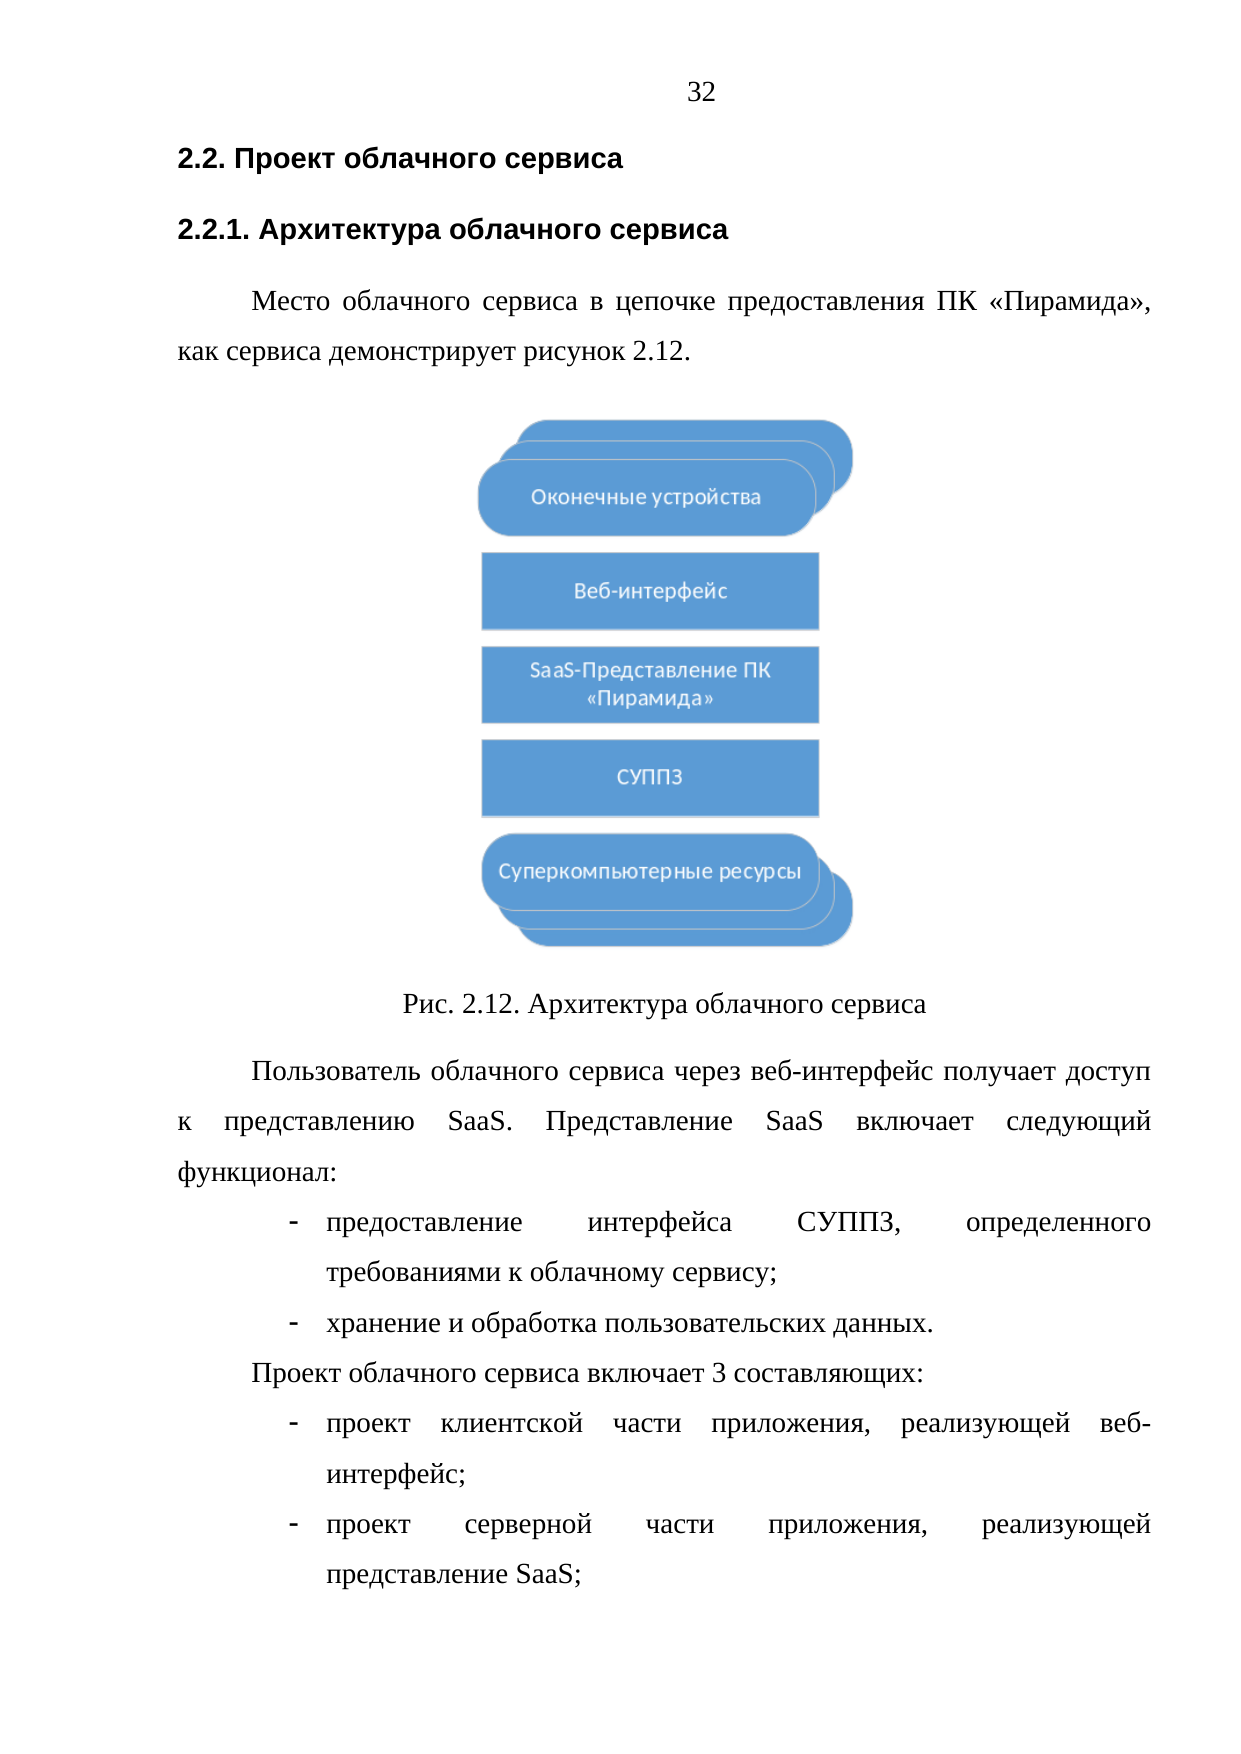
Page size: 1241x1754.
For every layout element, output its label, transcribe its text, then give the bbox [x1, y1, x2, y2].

list предоставление интерфейса СУППЗ, определенного требованиями к облачному сервису; [288, 1204, 1152, 1288]
subtitle 2.2. Проект облачного сервиса [177, 141, 1152, 174]
list проект серверной части приложения, реализующей представление SaaS; [288, 1506, 1152, 1590]
text Проект облачного сервиса включает 3 составляющих: [177, 1355, 1152, 1389]
text Пользователь облачного сервиса через веб-интерфейс получает доступ к представлению SaaS. Представление SaaS включает следующий функционал: [177, 1053, 1152, 1187]
subtitle 2.2.1. Архитектура облачного сервиса [177, 212, 1152, 245]
text Рис. 2.12. Архитектура облачного сервиса [177, 986, 1152, 1019]
list хранение и обработка пользовательских данных. [288, 1305, 1152, 1338]
list проект клиентской части приложения, реализующей веб-интерфейс; [288, 1406, 1152, 1489]
text Место облачного сервиса в цепочке предоставления ПК «Пирамида», как сервиса демонстрирует рисунок 2.12. [177, 283, 1152, 367]
